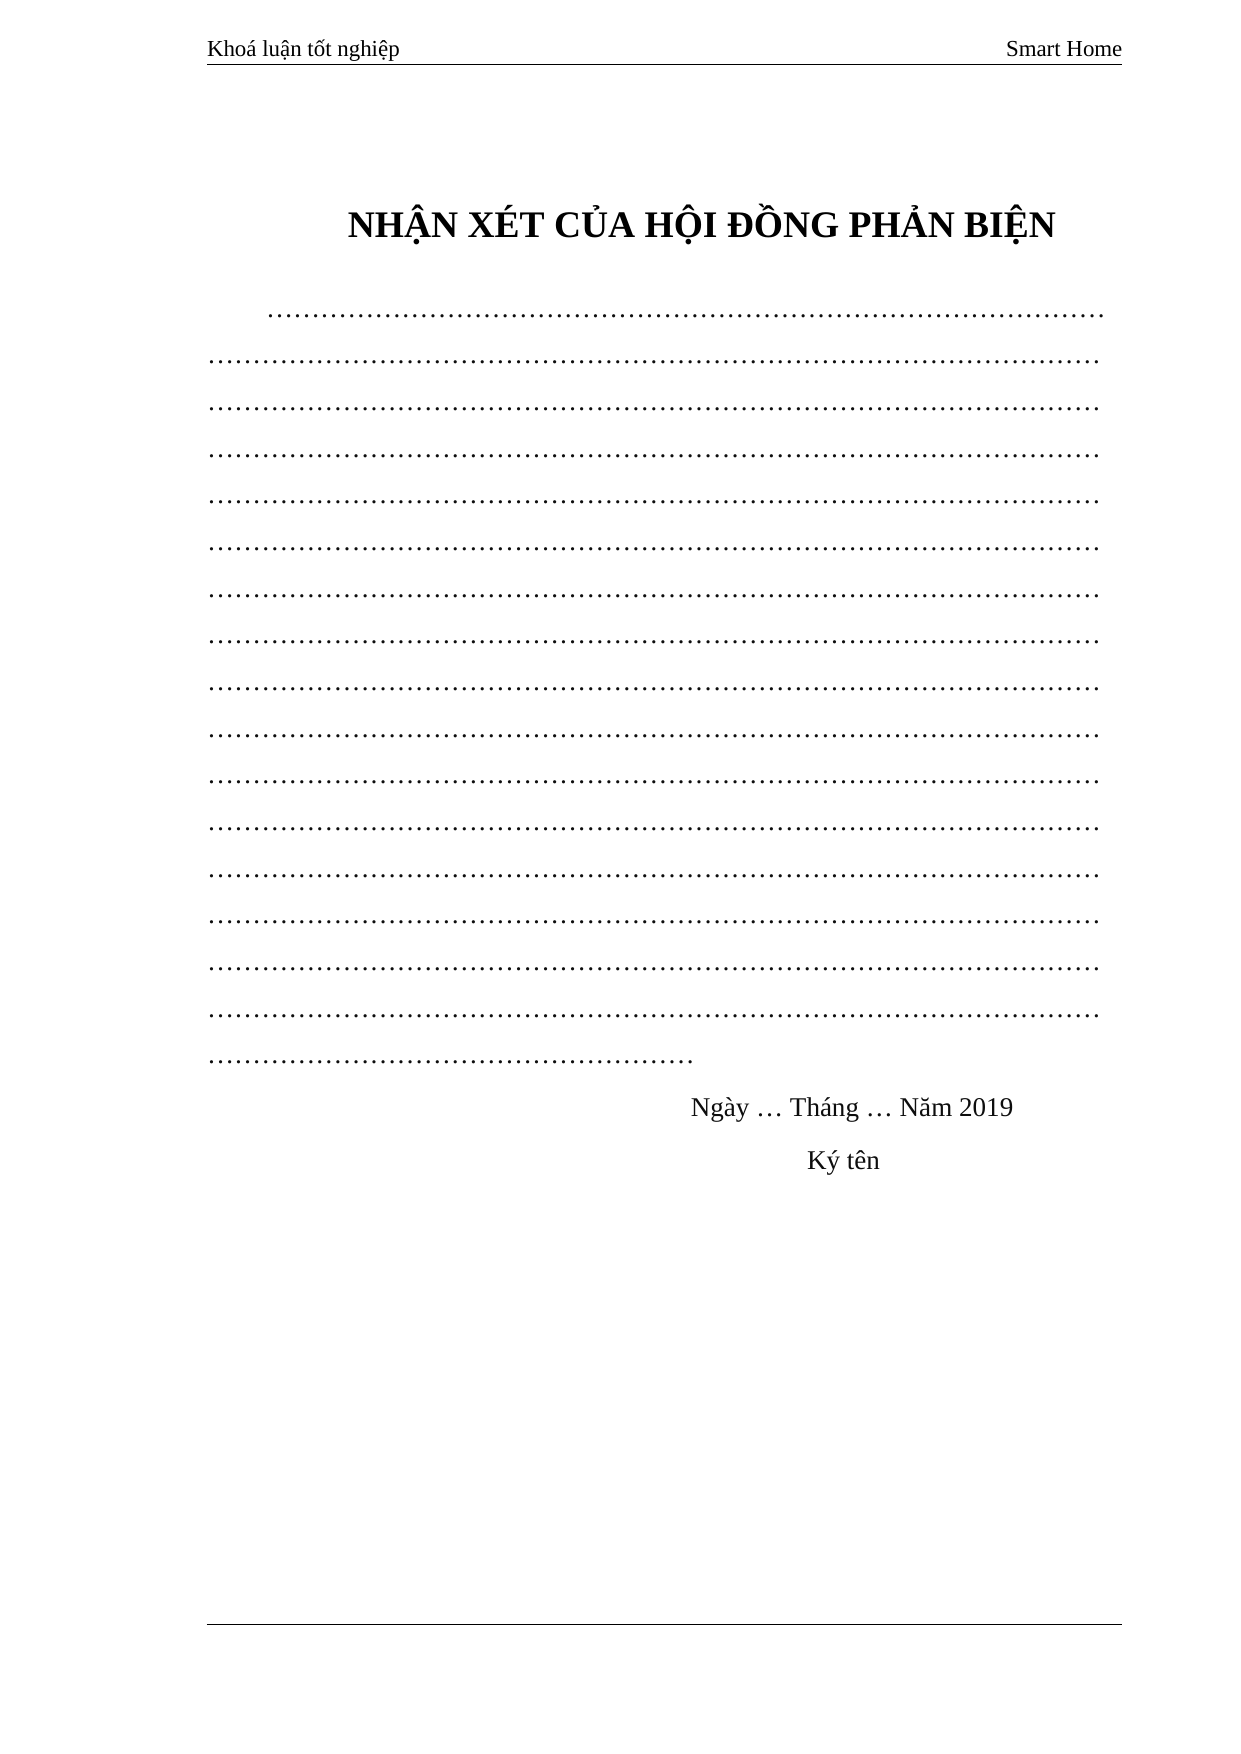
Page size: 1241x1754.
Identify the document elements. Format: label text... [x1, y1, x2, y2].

text Ngày … Tháng … Năm 2019 [507, 1091, 1122, 1123]
text ………………………………………………………………………………………………………………………………………………………………………………………………………………………………………………………………………………………………………………………………………………………………………………………………………………………………………………………………………………………………………………………………………………………………………………………………………………………………………………………………………………………………………………………………………………………………………………………………………………………………………………………………………………………………………………………………………………………………………………………………………………………………………………………………………………………………………………………………………………………………………………………………………………………………………………………………………………………………………………………………………………………………………………………………………………………………………………………………………………………………………… [207, 292, 1122, 1070]
text Ký tên [732, 1144, 1122, 1176]
subtitle NHẬN XÉT CỦA HỘI ĐỒNG PHẢN BIỆN [207, 202, 1122, 245]
